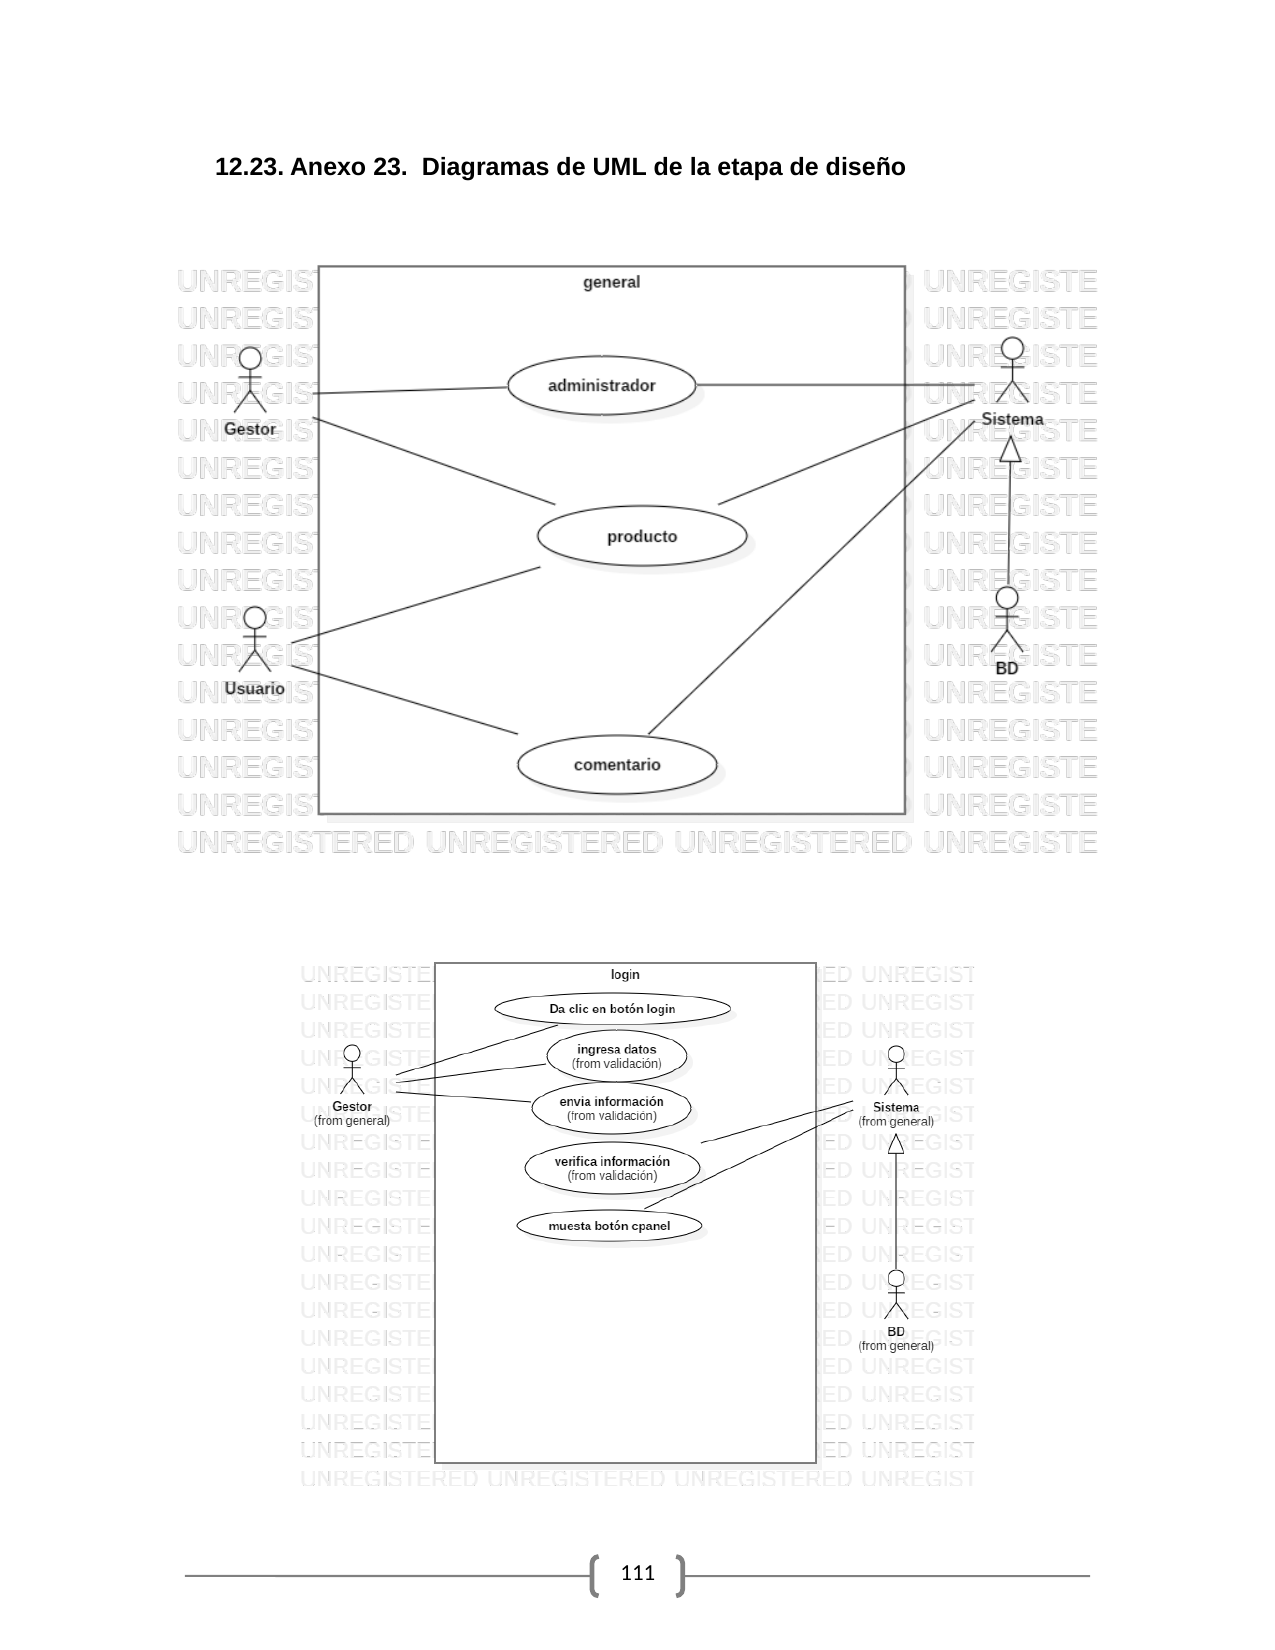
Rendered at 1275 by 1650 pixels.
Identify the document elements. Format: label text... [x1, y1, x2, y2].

subtitle Anexo 23. Diagramas de UML de la etapa de diseño [215, 152, 1098, 181]
picture [300, 953, 975, 1500]
picture [177, 254, 1098, 864]
